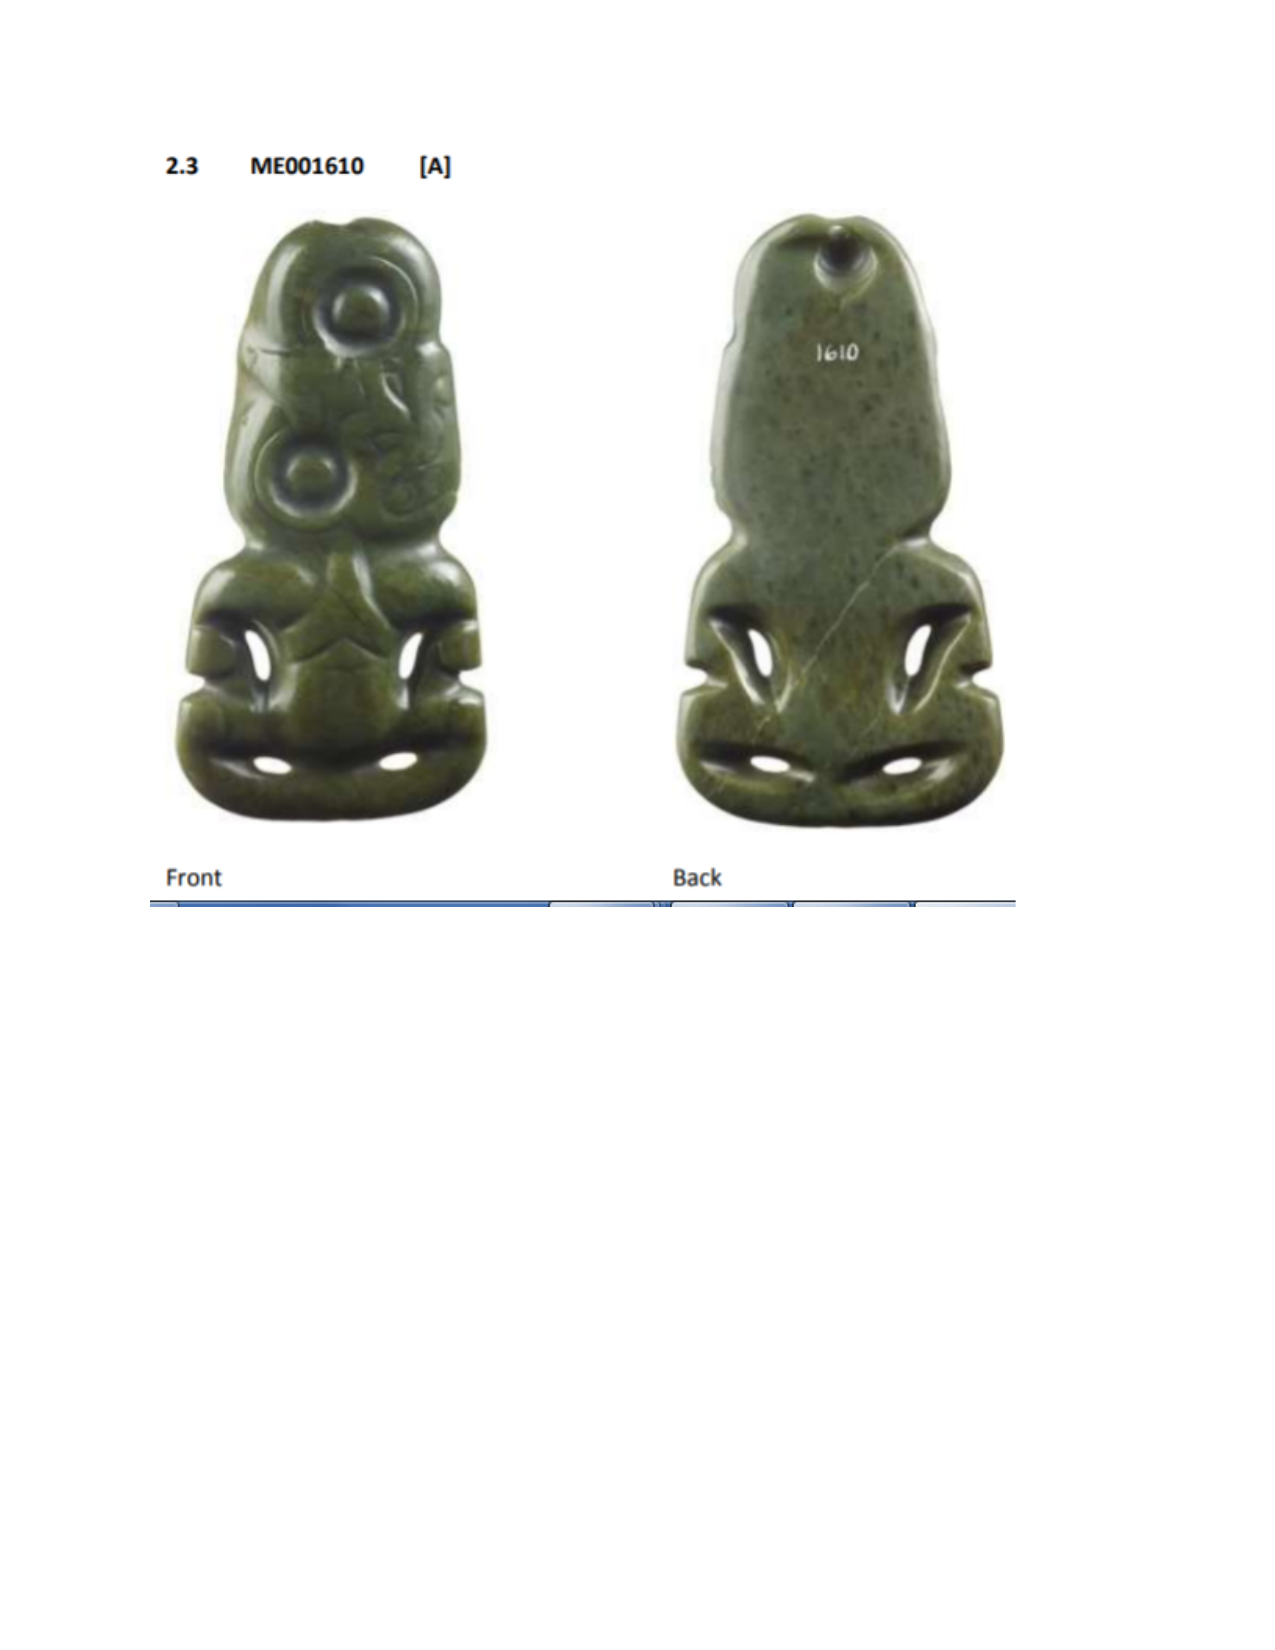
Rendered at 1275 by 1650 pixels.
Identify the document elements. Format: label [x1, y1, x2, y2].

picture [150, 150, 1016, 907]
